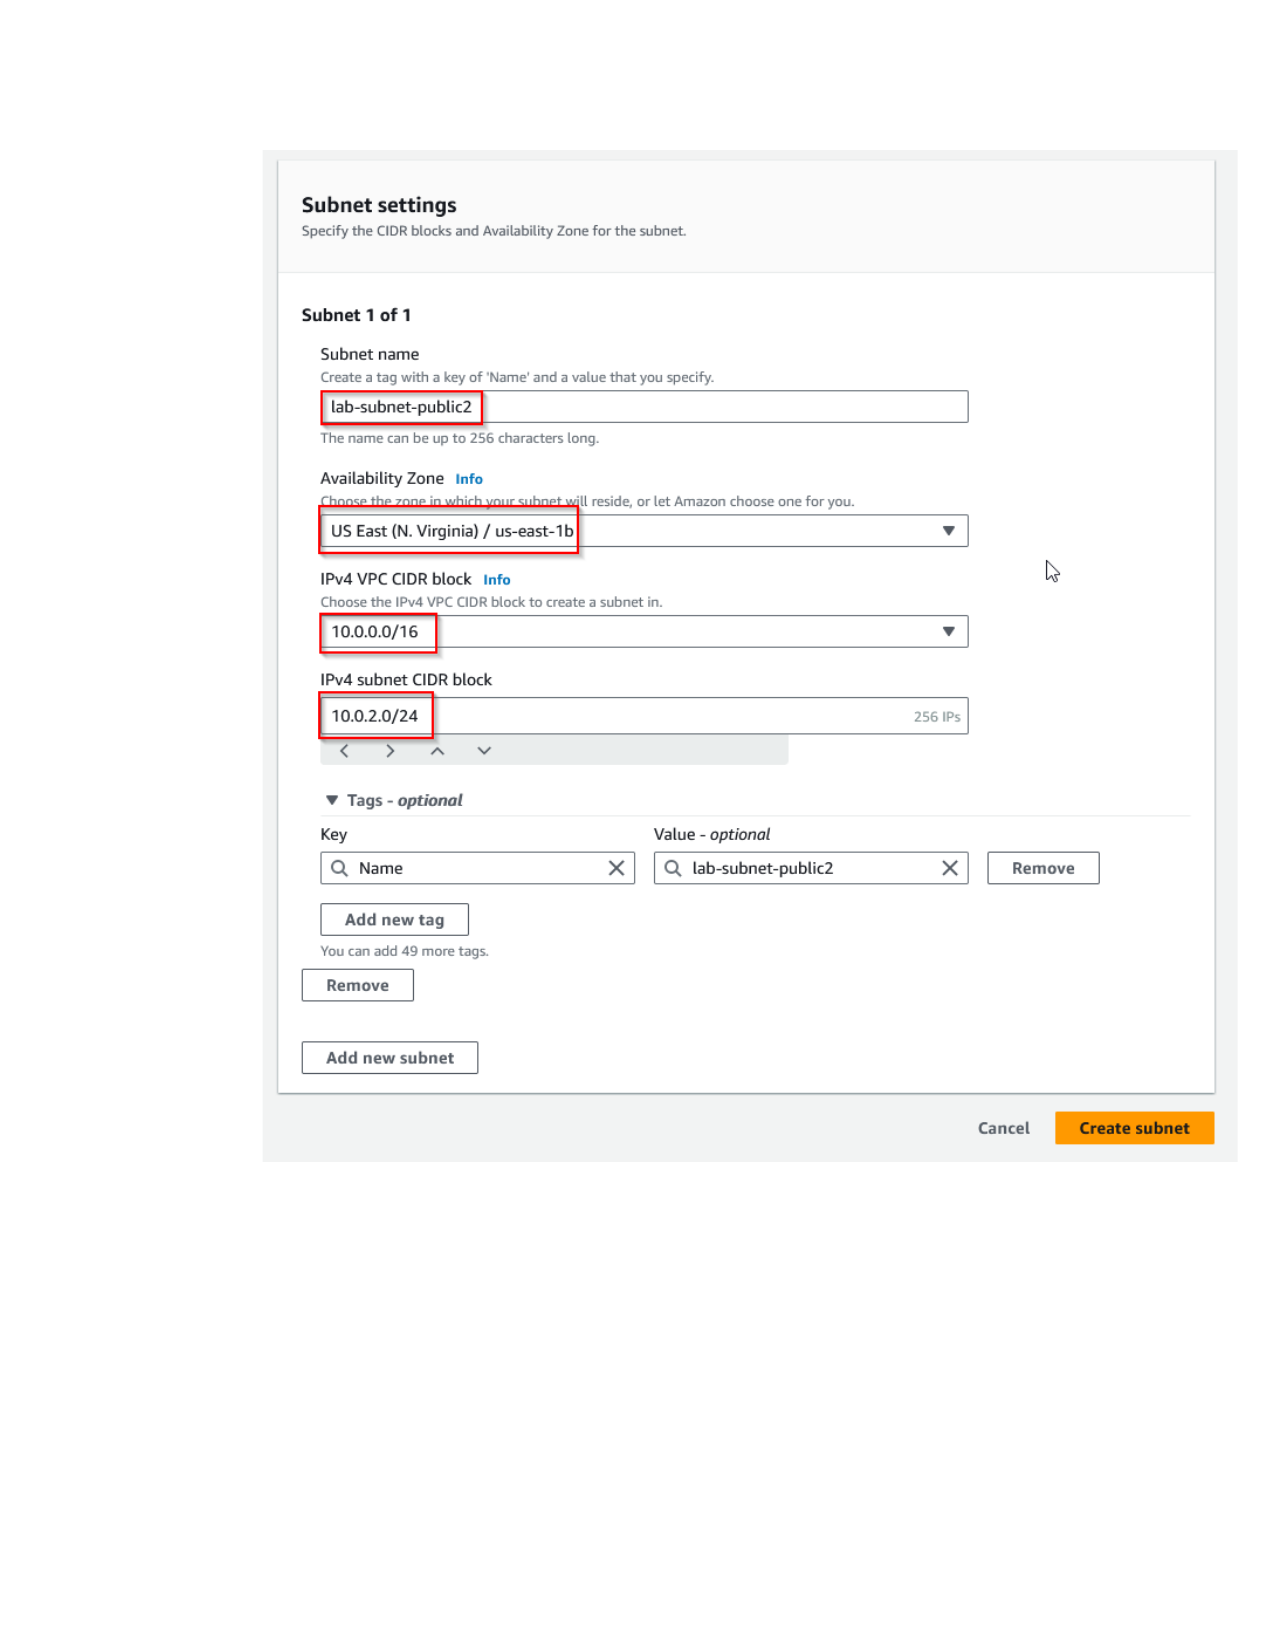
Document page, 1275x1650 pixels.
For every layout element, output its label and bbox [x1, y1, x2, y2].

picture [262, 150, 1238, 1162]
